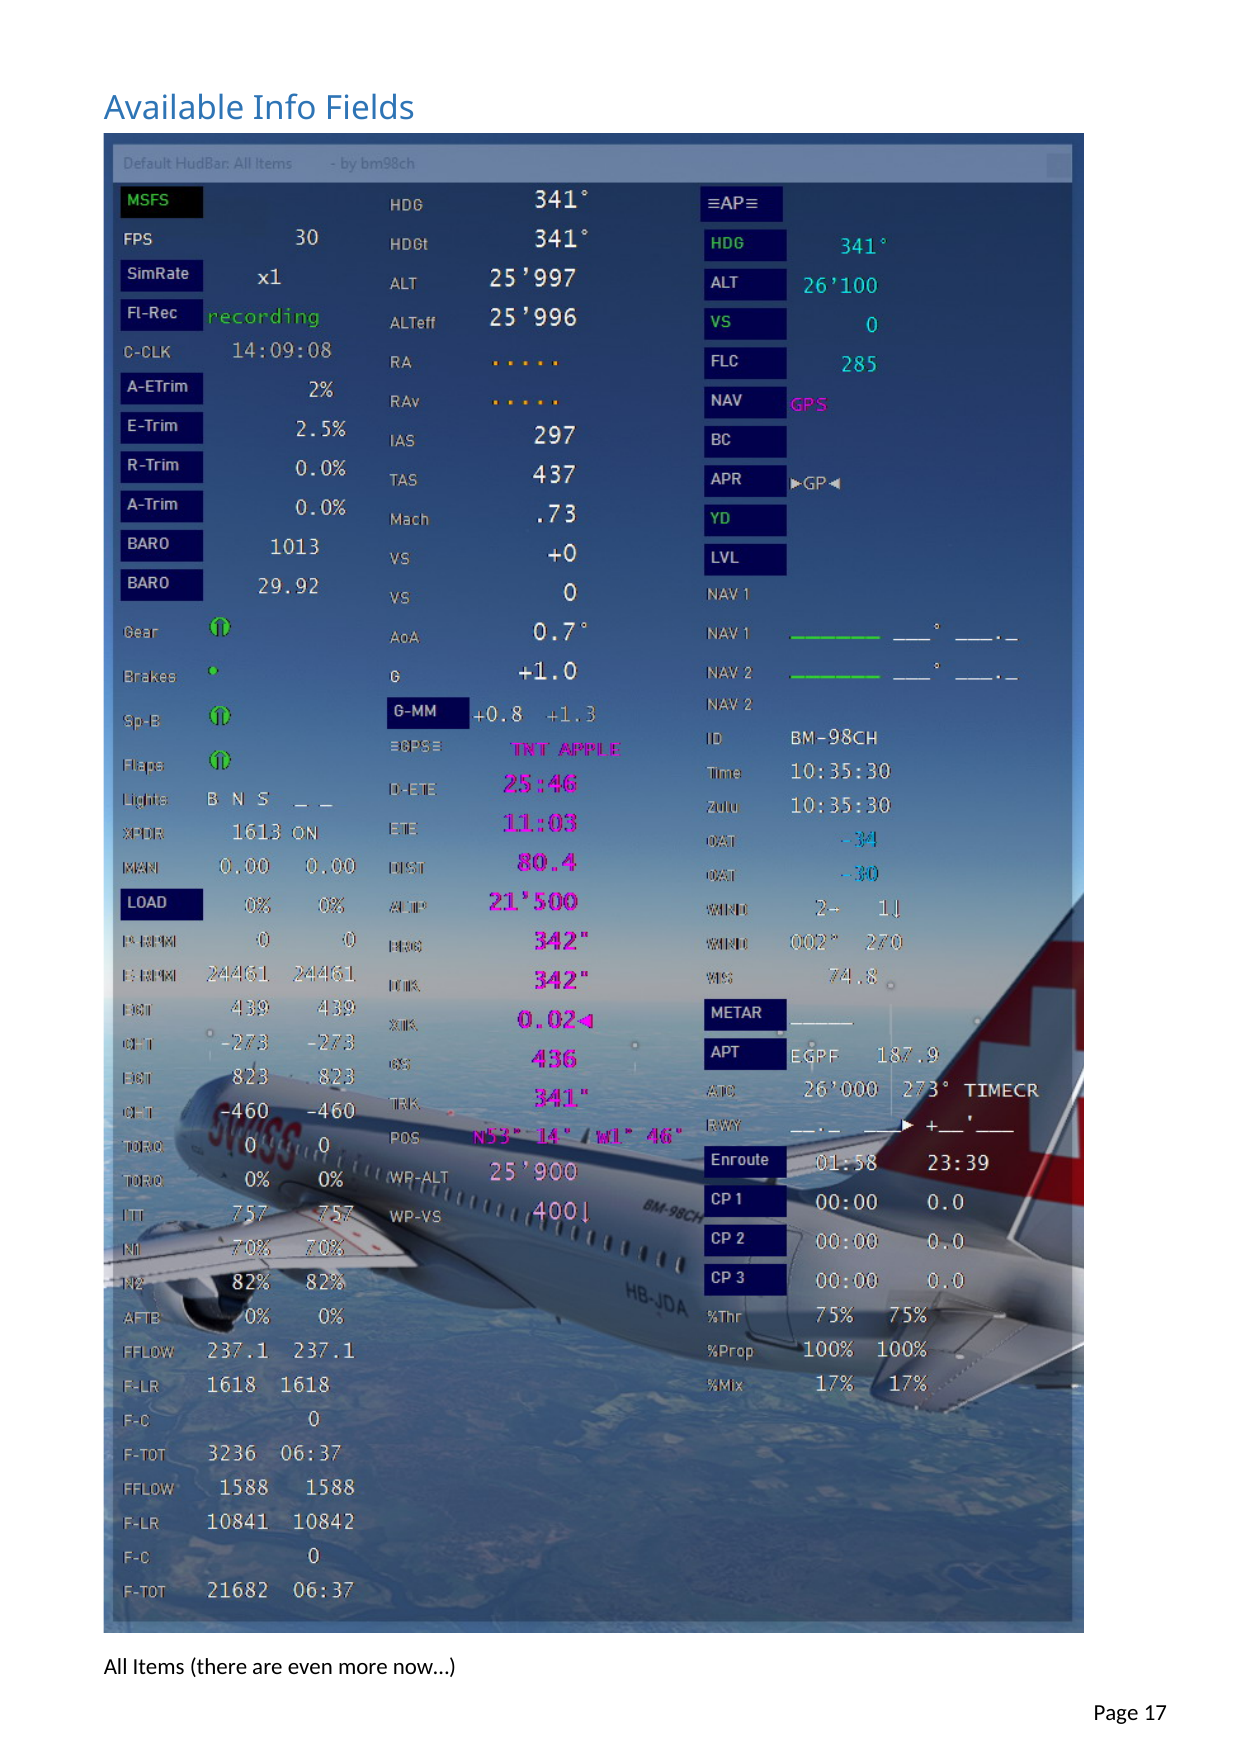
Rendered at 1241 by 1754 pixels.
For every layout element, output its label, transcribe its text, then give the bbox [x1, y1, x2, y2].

picture [103, 133, 1084, 1633]
subtitle Available Info Fields [103, 84, 1167, 129]
text All Items (there are even more now…) [103, 1652, 1167, 1680]
